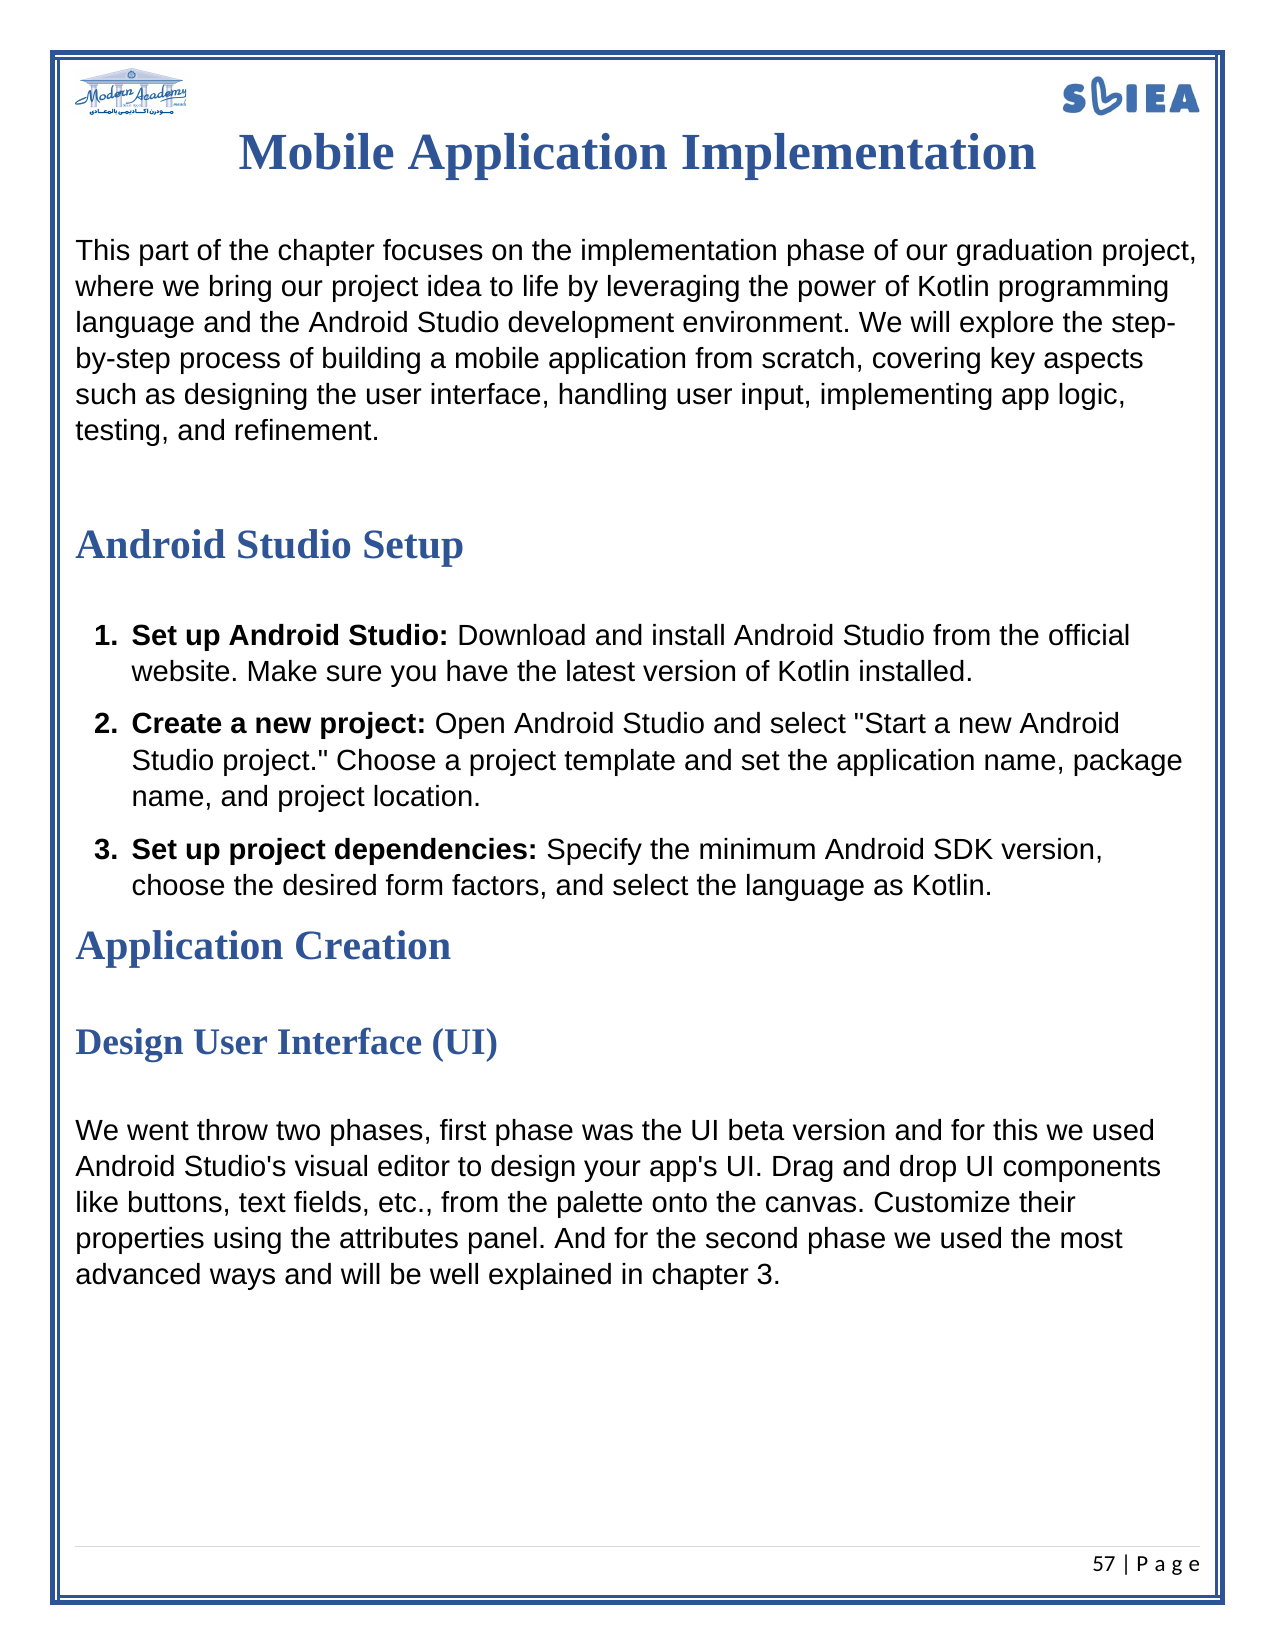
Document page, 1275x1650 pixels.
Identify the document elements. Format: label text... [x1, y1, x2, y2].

list Set up Android Studio: Download and install Android Studio from the official website. Make sure you have the latest version of Kotlin installed. [94, 618, 1200, 687]
text This part of the chapter focuses on the implementation phase of our graduation project, where we bring our project idea to life by leveraging the power of Kotlin programming language and the Android Studio development environment. We will explore the step-by-step process of building a mobile application from scratch, covering key aspects such as designing the user interface, handling user input, implementing app logic, testing, and refinement. [75, 233, 1200, 447]
list Create a new project: Open Android Studio and select "Start a new Android Studio project." Choose a project template and set the application name, package name, and project location. [94, 707, 1200, 812]
subtitle Mobile Application Implementation [75, 121, 1200, 181]
subtitle Design User Interface (UI) [75, 1019, 1200, 1062]
subtitle Application Creation [75, 921, 1200, 968]
text We went throw two phases, first phase was the UI beta version and for this we used Android Studio's visual editor to design your app's UI. Drag and drop UI components like buttons, text fields, etc., from the palette onto the canvas. Customize their properties using the attributes panel. And for the second phase we used the most advanced ways and will be well explained in chapter 3. [75, 1113, 1200, 1291]
picture [1062, 75, 1200, 117]
subtitle Android Studio Setup [75, 519, 1200, 567]
list Set up project dependencies: Specify the minimum Android SDK version, choose the desired form factors, and select the language as Kotlin. [94, 832, 1200, 901]
picture [75, 68, 187, 115]
